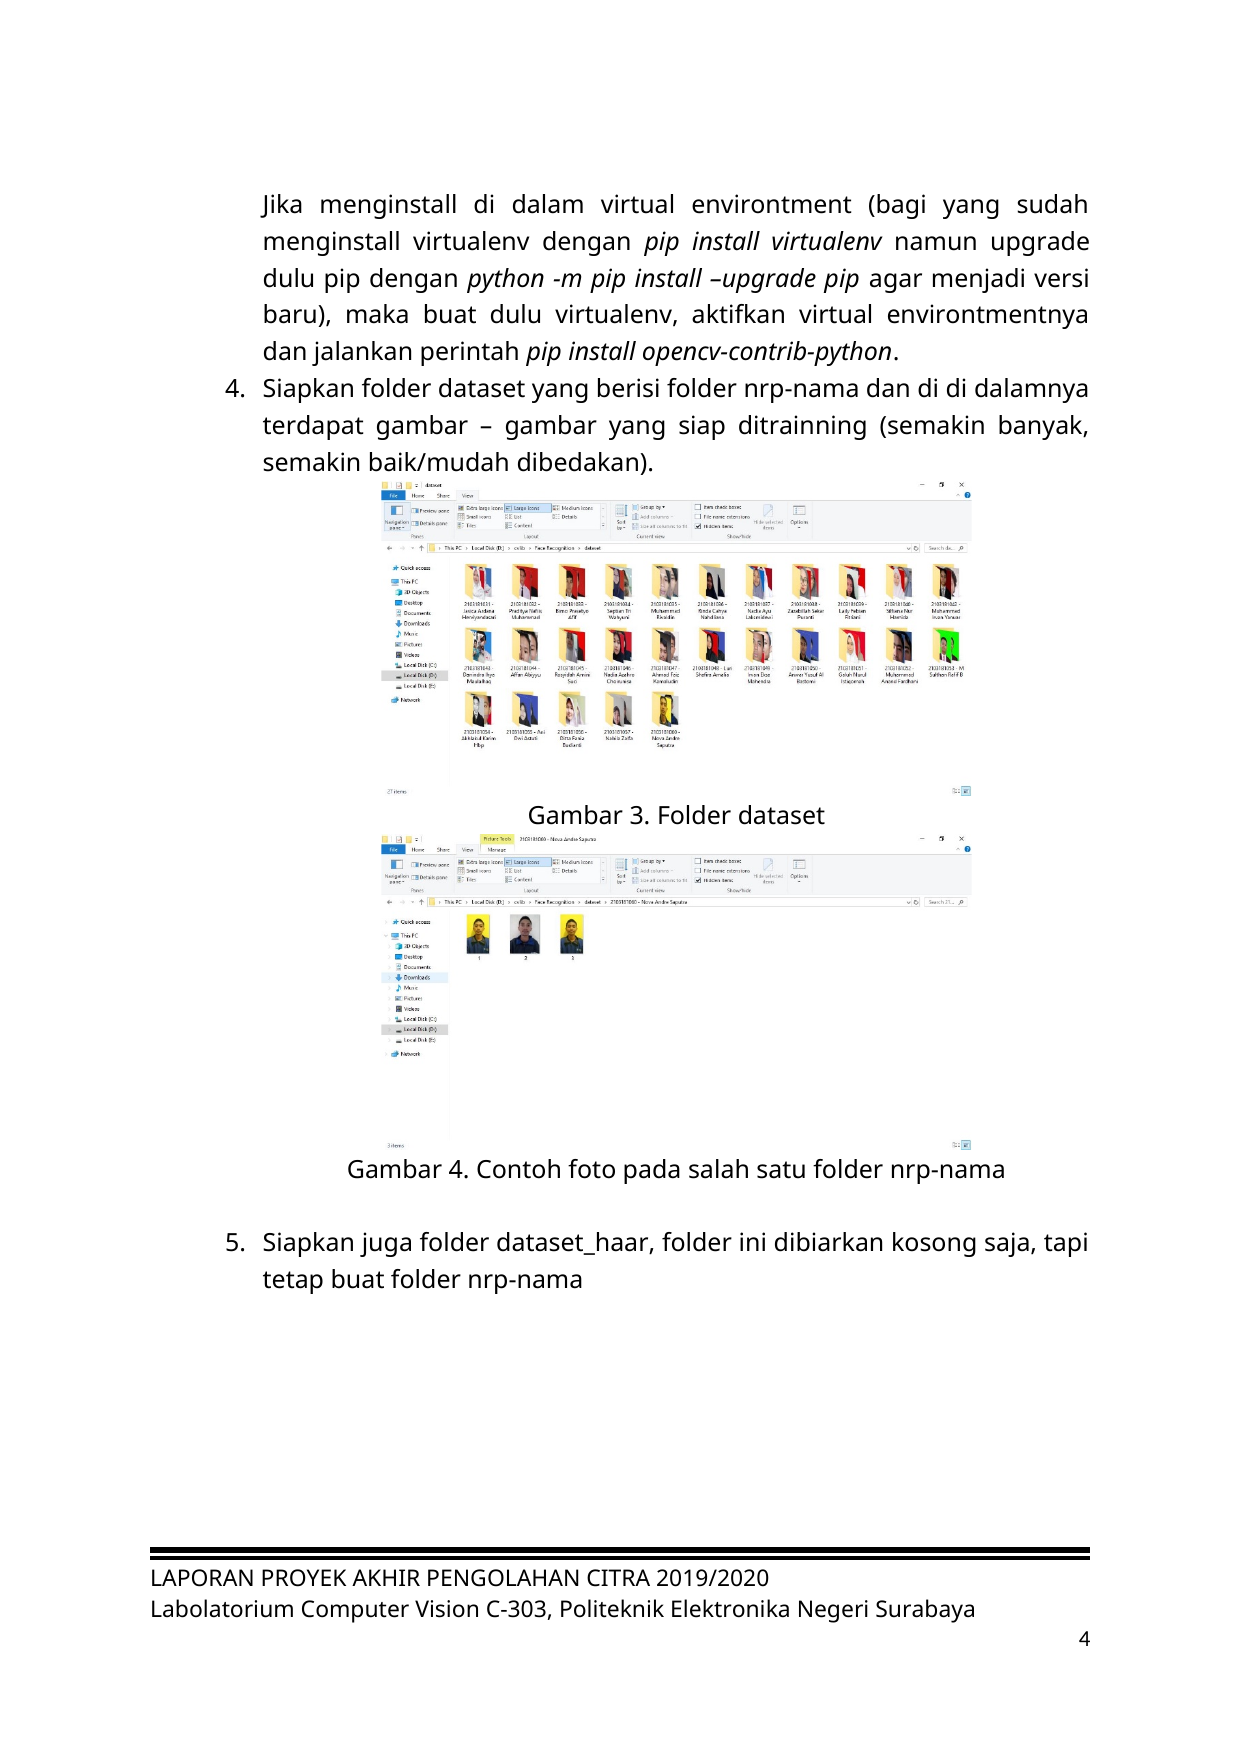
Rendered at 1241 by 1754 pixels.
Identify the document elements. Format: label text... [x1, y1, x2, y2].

list Jika menginstall di dalam virtual environtment (bagi yang sudah menginstall virtualenv dengan pip install virtualenv namun upgrade dulu pip dengan python -m pip install –upgrade pip agar menjadi versi baru), maka buat dulu virtualenv, aktifkan virtual environtmentnya dan jalankan perintah pip install opencv-contrib-python. [262, 187, 1090, 368]
list Gambar 3. Folder dataset [262, 798, 1090, 832]
list Siapkan folder dataset yang berisi folder nrp-nama dan di di dalamnya terdapat gambar – gambar yang siap ditrainning (semakin banyak, semakin baik/mudah dibedakan). [225, 371, 1090, 478]
list Gambar 4. Contoh foto pada salah satu folder nrp-nama [262, 1151, 1090, 1186]
list Siapkan juga folder dataset_haar, folder ini dibiarkan kosong saja, tapi tetap buat folder nrp-nama [225, 1225, 1090, 1296]
picture [381, 834, 972, 1150]
picture [381, 481, 972, 796]
